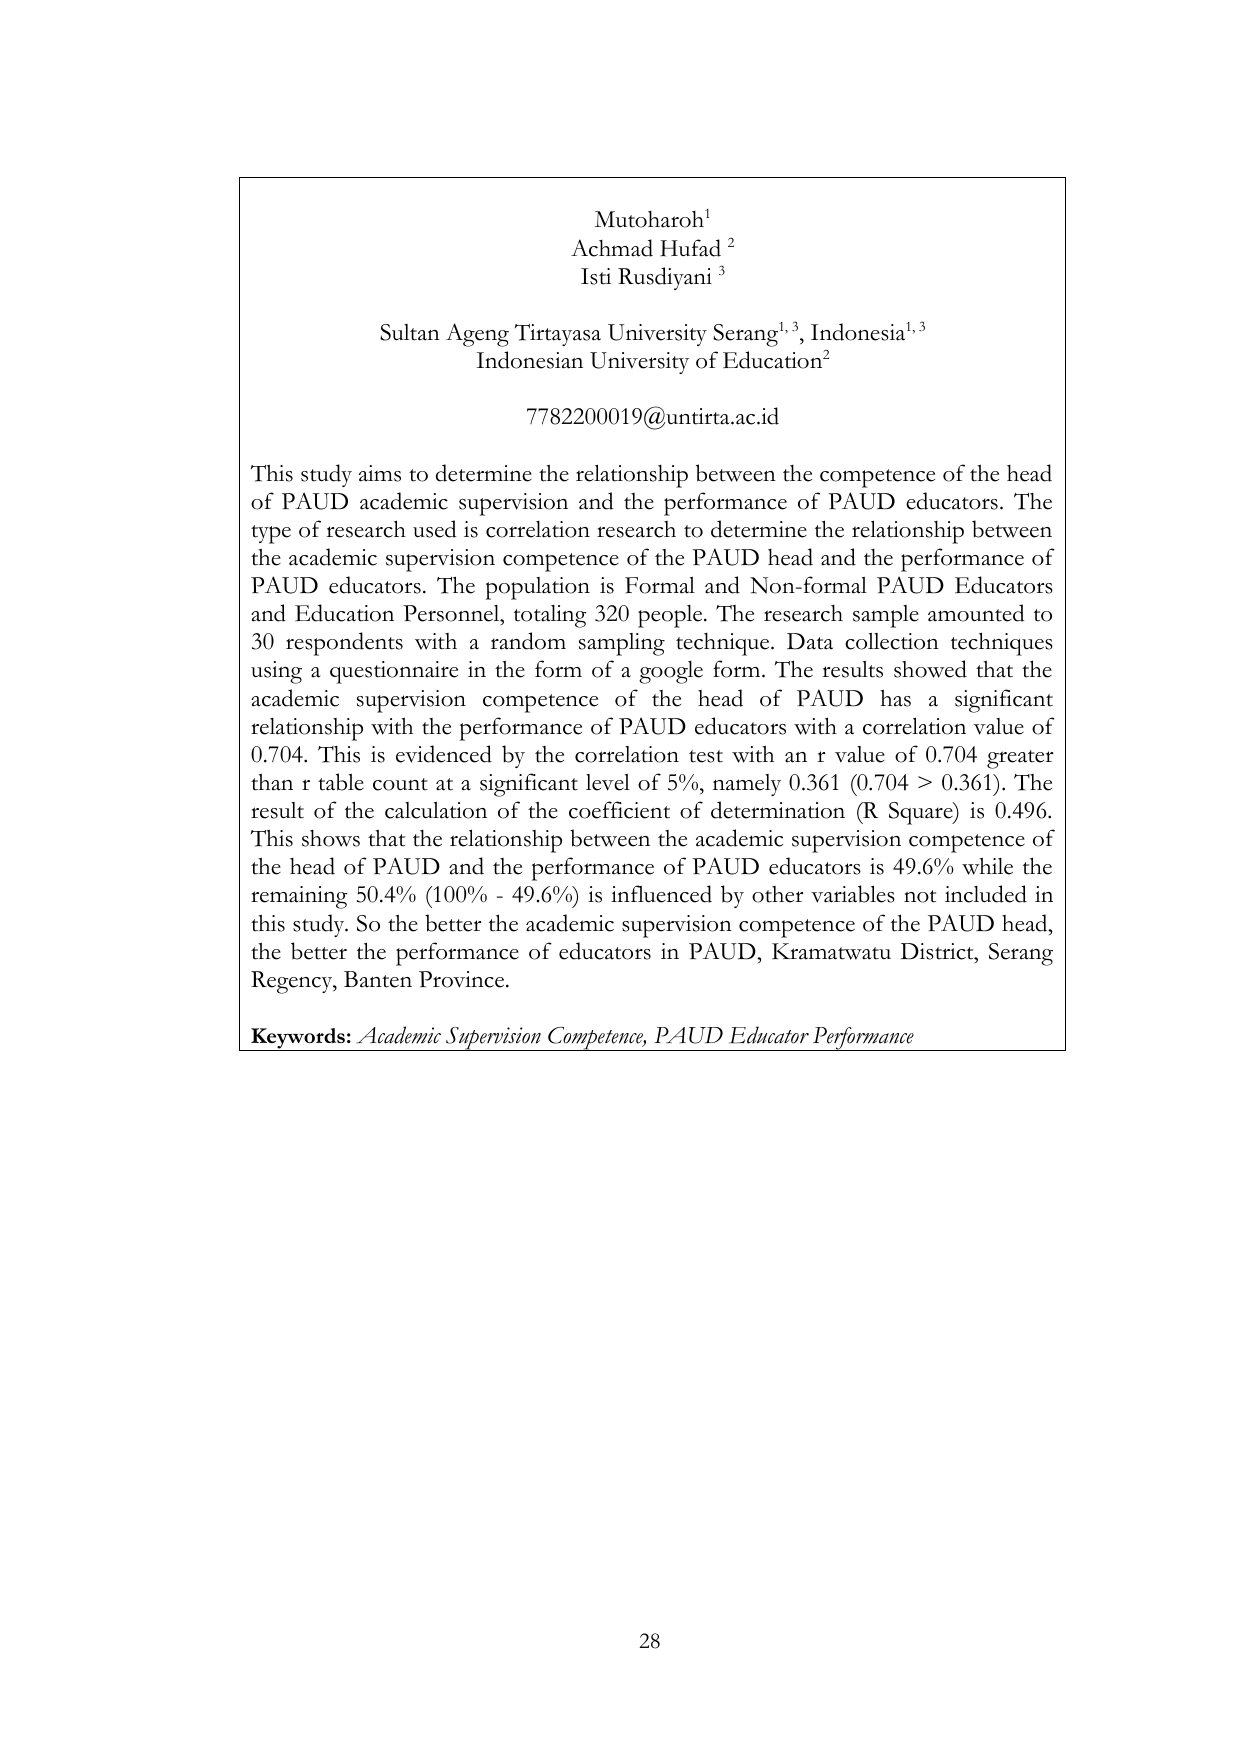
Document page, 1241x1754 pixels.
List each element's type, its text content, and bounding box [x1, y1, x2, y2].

table_cell Mutoharoh1 Achmad Hufad 2 Isti Rusdiyani 3 Sultan Ageng Tirtayasa University Serang1, 3, Indonesia1, 3 Indonesian University of Education2 7782200019@untirta.ac.id This study aims to determine the relationship between the competence of the head of PAUD academic supervision and the performance of PAUD educators. The type of research used is correlation research to determine the relationship between the academic supervision competence of the PAUD head and the performance of PAUD educators. The population is Formal and Non-formal PAUD Educators and Education Personnel, totaling 320 people. The research sample amounted to 30 respondents with a random sampling technique. Data collection techniques using a questionnaire in the form of a google form. The results showed that the academic supervision competence of the head of PAUD has a significant relationship with the performance of PAUD educators with a correlation value of 0.704. This is evidenced by the correlation test with an r value of 0.704 greater than r table count at a significant level of 5%, namely 0.361 (0.704 > 0.361). The result of the calculation of the coefficient of determination (R Square) is 0.496. This shows that the relationship between the academic supervision competence of the head of PAUD and the performance of PAUD educators is 49.6% while the remaining 50.4% (100% - 49.6%) is influenced by other variables not included in this study. So the better the academic supervision competence of the PAUD head, the better the performance of educators in PAUD, Kramatwatu District, Serang Regency, Banten Province. Keywords: Academic Supervision Competence, PAUD Educator Performance [240, 178, 1065, 1050]
